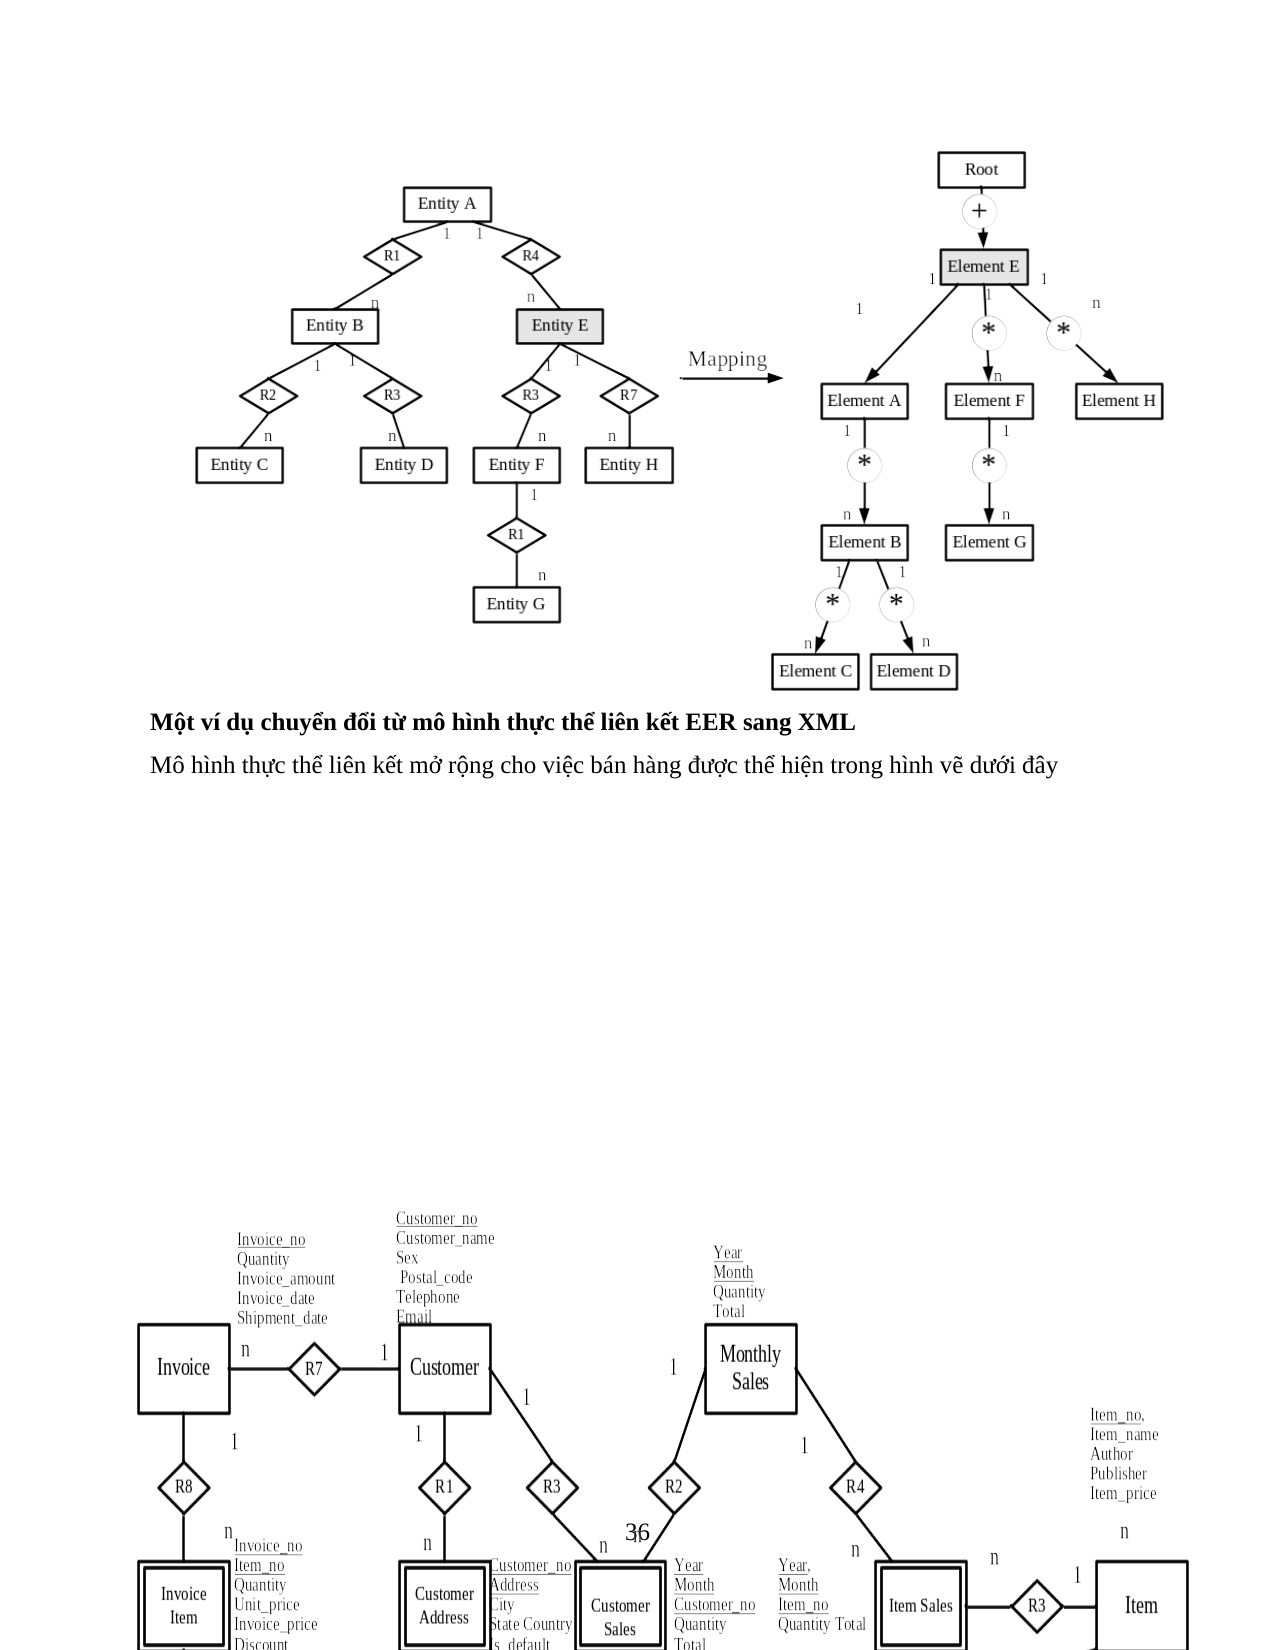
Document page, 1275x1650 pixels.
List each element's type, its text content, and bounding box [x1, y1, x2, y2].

text Mô hình thực thể liên kết mở rộng cho việc bán hàng được thể hiện trong hình vẽ dưới đây [150, 750, 1125, 779]
text Một ví dụ chuyển đổi từ mô hình thực thể liên kết EER sang XML [150, 707, 1125, 736]
